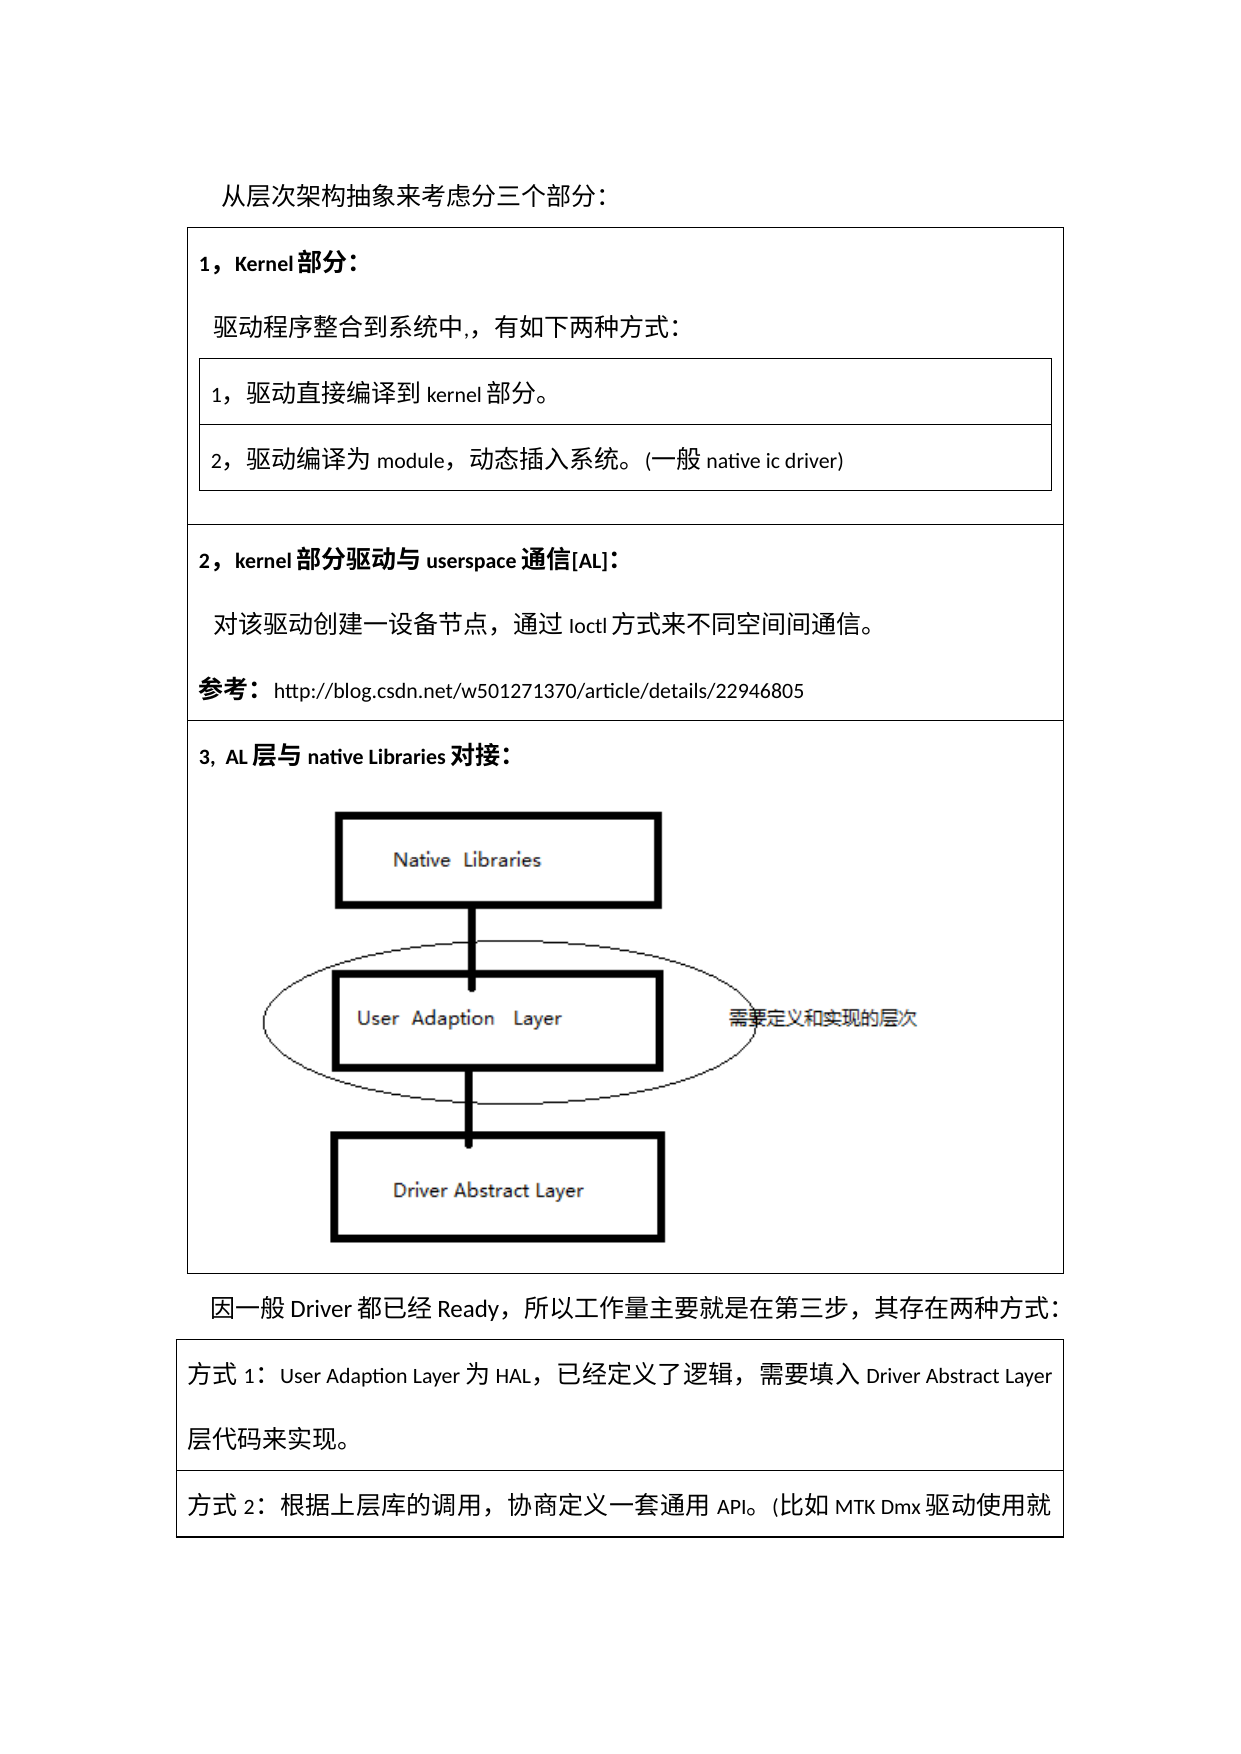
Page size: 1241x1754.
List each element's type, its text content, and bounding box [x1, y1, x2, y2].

text 从层次架构抽象来考虑分三个部分： [187, 162, 1053, 227]
table_header 方式1：User Adaption Layer为HAL，已经定义了逻辑，需要填入Driver Abstract Layer层代码来实现。 [177, 1340, 1063, 1470]
picture [218, 798, 950, 1260]
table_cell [177, 1471, 1063, 1536]
table_cell 3, AL层与native Libraries对接： [188, 721, 1063, 1273]
table_header 1，Kernel部分： 驱动程序整合到系统中,，有如下两种方式： [188, 228, 1063, 524]
text 因一般Driver都已经Ready，所以工作量主要就是在第三步，其存在两种方式： [187, 1274, 1053, 1339]
table_cell 2，kernel部分驱动与userspace 通信[AL]： 对该驱动创建一设备节点，通过Ioctl方式来不同空间间通信。 参考：http://blog.csdn.net/w501271370/article/details/22946805 [188, 525, 1063, 720]
